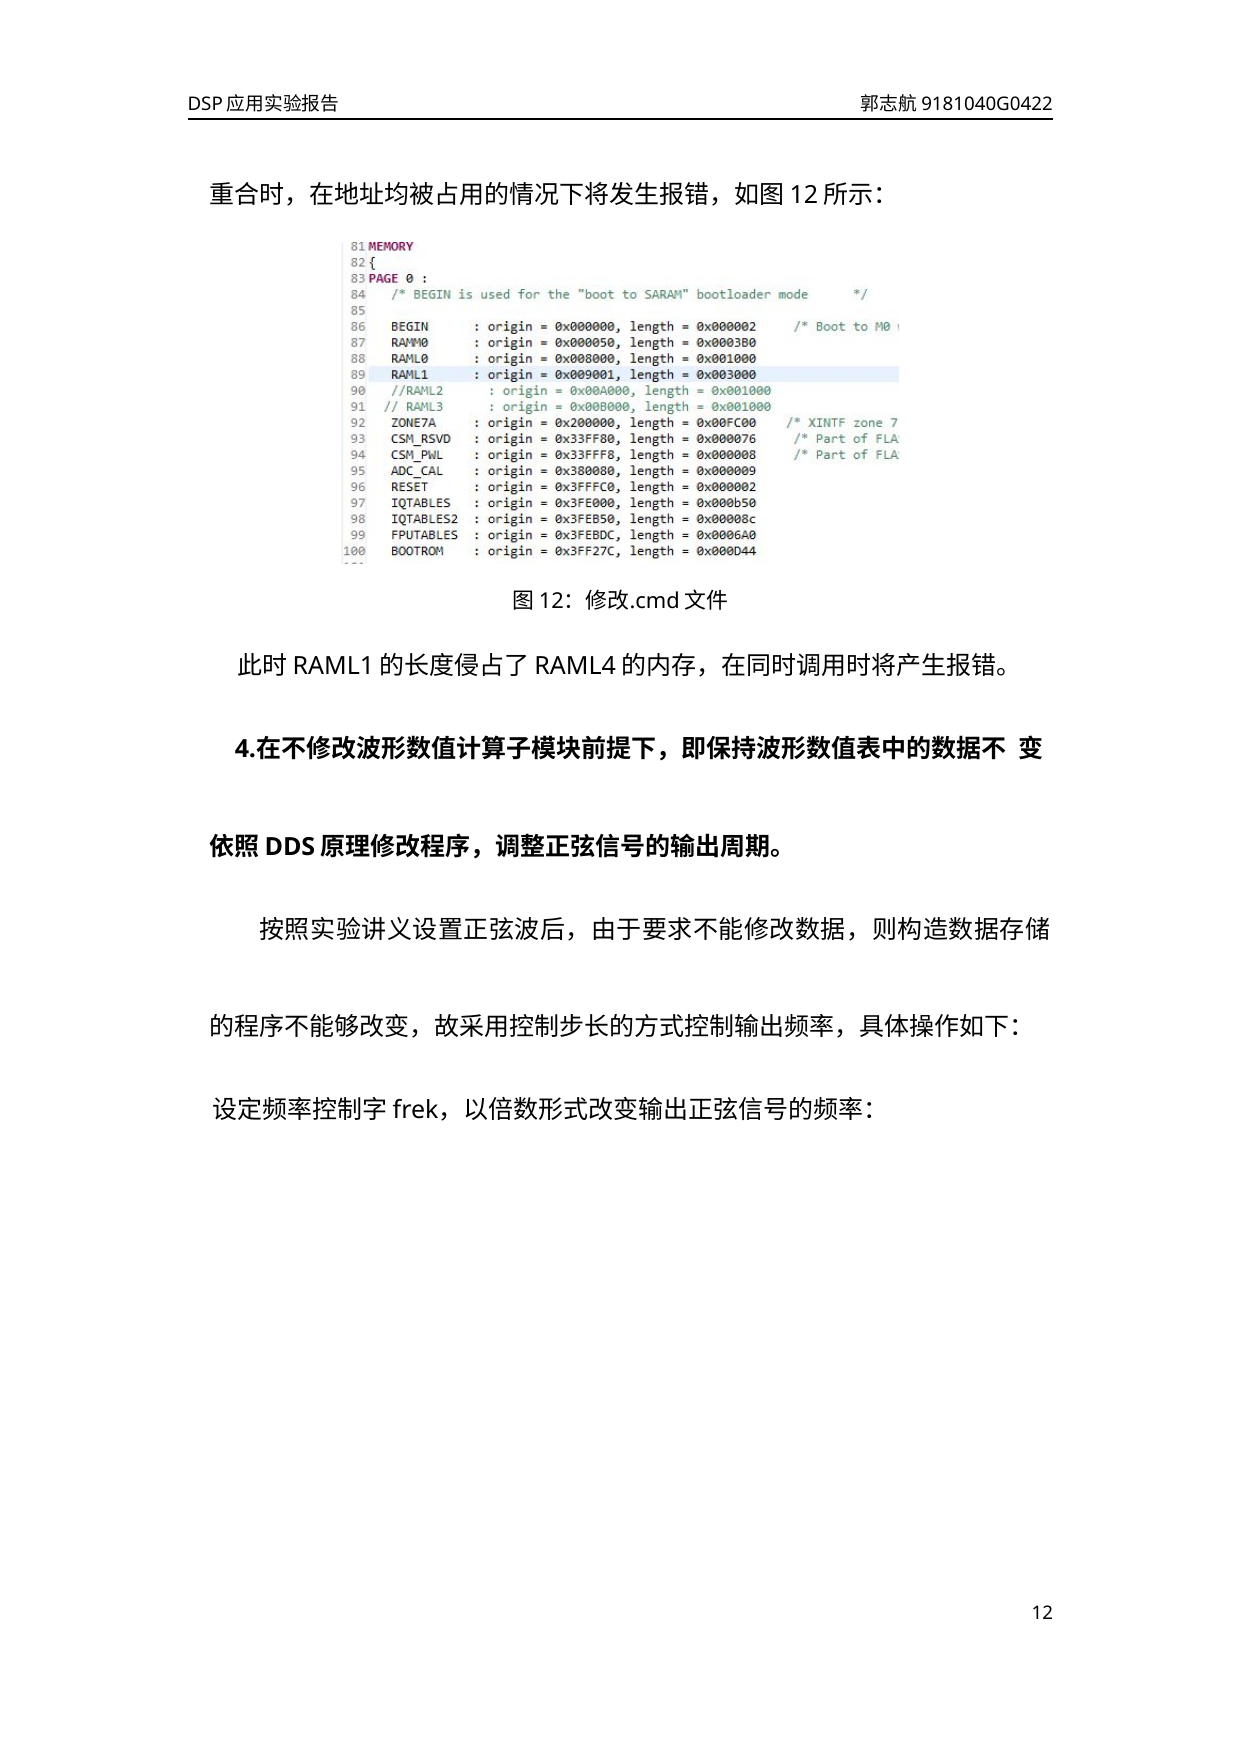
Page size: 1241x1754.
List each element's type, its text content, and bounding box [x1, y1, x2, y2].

text 4.在不修改波形数值计算子模块前提下，即保持波形数值表中的数据不 变，依照DDS原理修改程序，调整正弦信号的输出周期。 [209, 714, 1053, 877]
text 图12：修改.cmd文件 [187, 583, 1053, 615]
text 设定频率控制字frek，以倍数形式改变输出正弦信号的频率： [187, 1076, 1053, 1141]
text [209, 160, 1053, 225]
picture [341, 242, 900, 564]
text 按照实验讲义设置正弦波后，由于要求不能修改数据，则构造数据存储的程序不能够改变，故采用控制步长的方式控制输出频率，具体操作如下： [209, 895, 1053, 1057]
text 此时RAML1的长度侵占了RAML4的内存，在同时调用时将产生报错。 [187, 631, 1053, 696]
